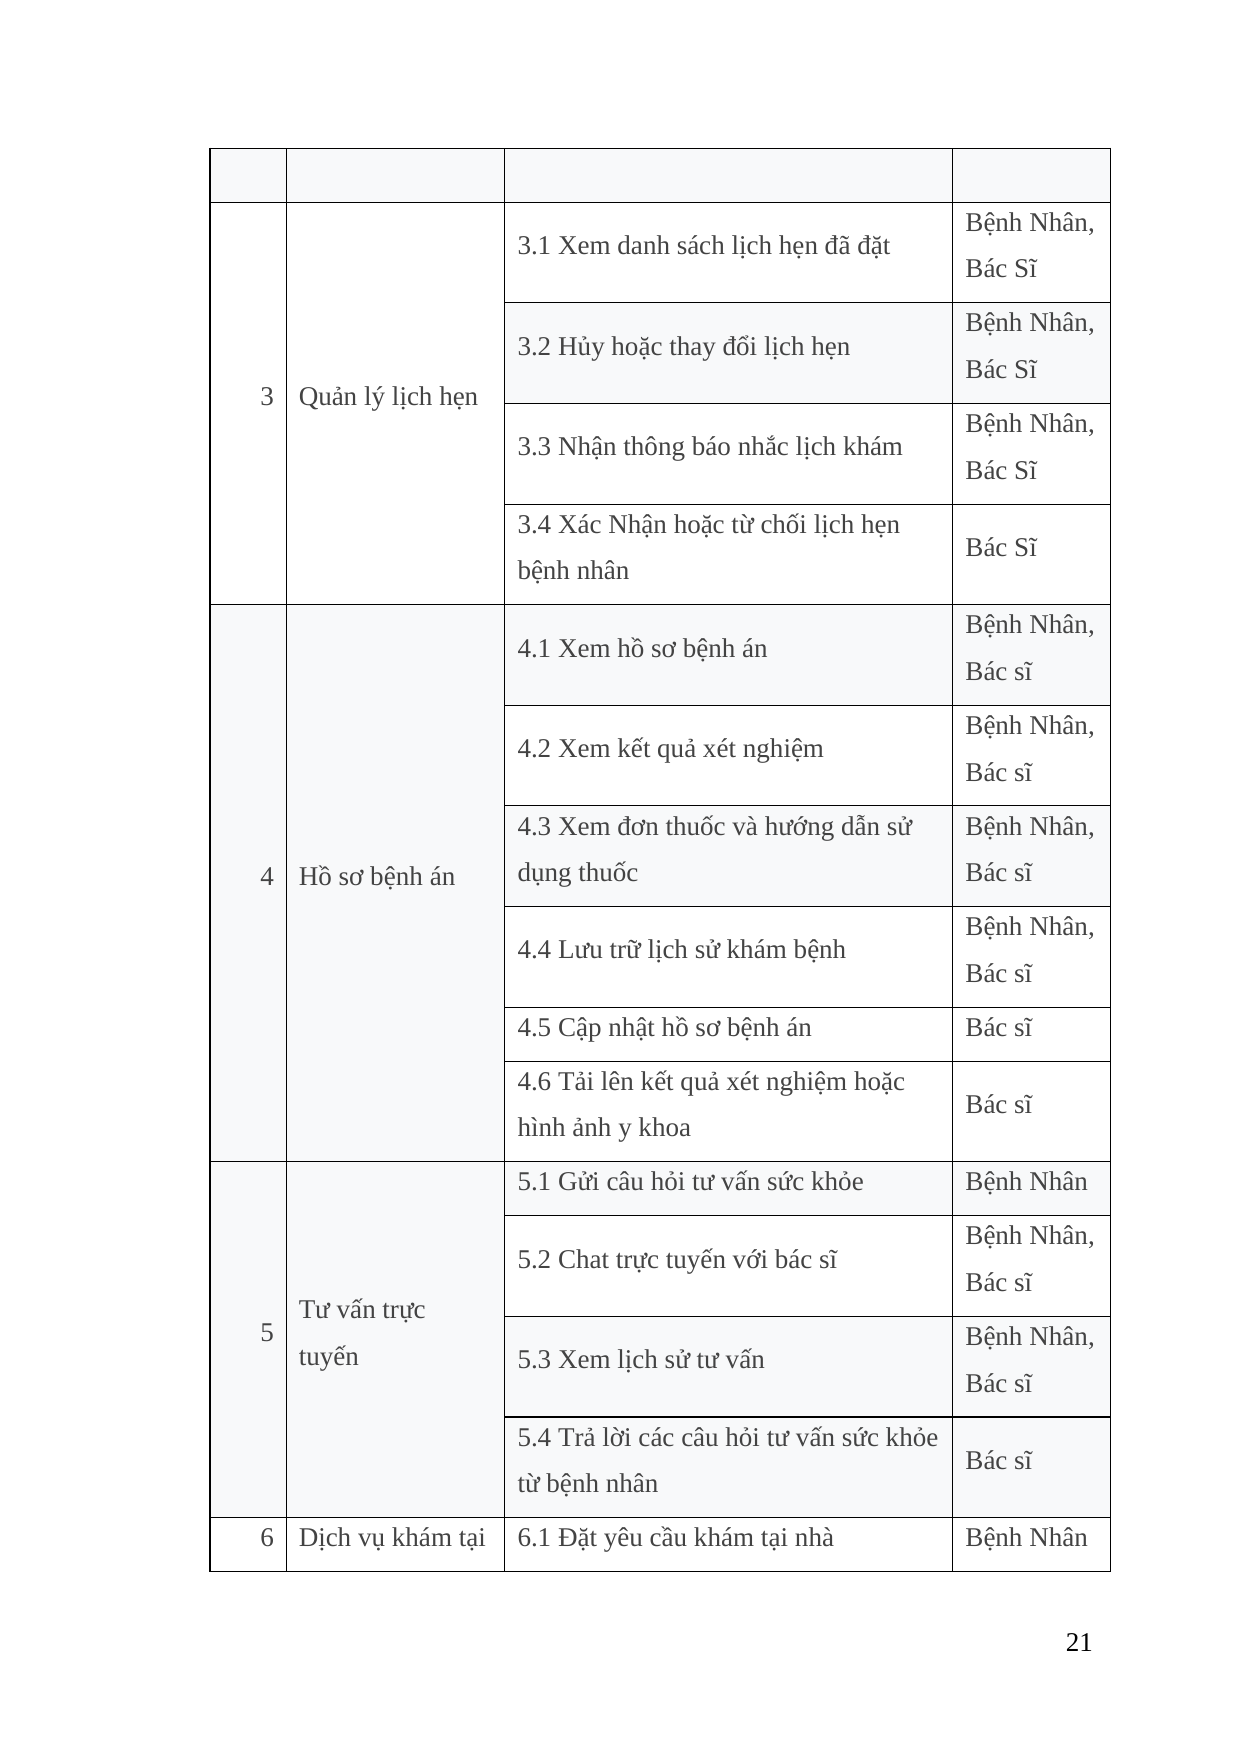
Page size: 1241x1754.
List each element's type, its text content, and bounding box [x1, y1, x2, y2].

table_cell Bác sĩ [953, 1008, 1110, 1061]
table_cell 3.4 Xác Nhận hoặc từ chối lịch hẹn bệnh nhân [505, 505, 952, 604]
table_cell 4.5 Cập nhật hồ sơ bệnh án [505, 1008, 952, 1061]
table_cell 5.3 Xem lịch sử tư vấn [505, 1317, 952, 1416]
table_cell 3 [211, 203, 286, 604]
table_cell Bác Sĩ [953, 505, 1110, 604]
table_cell Bệnh Nhân, Bác Sĩ [953, 203, 1110, 302]
table_cell Bệnh Nhân, Bác sĩ [953, 605, 1110, 705]
table_cell Bệnh Nhân, Bác sĩ [953, 1317, 1110, 1416]
table_cell 6.1 Đặt yêu cầu khám tại nhà [505, 1518, 952, 1571]
table_cell 6 [211, 1518, 286, 1571]
table_cell Bác sĩ [953, 1062, 1110, 1161]
table_cell Bệnh Nhân, Bác sĩ [953, 1216, 1110, 1316]
table_cell Bệnh Nhân, Bác Sĩ [953, 404, 1110, 503]
table_cell Bác sĩ [953, 1418, 1110, 1517]
table_cell 5.4 Trả lời các câu hỏi tư vấn sức khỏe từ bệnh nhân [505, 1418, 952, 1517]
table_cell Bệnh Nhân [953, 1518, 1110, 1571]
table_cell 4 [211, 605, 286, 1161]
table_cell 3.1 Xem danh sách lịch hẹn đã đặt [505, 203, 952, 302]
table_cell Quản lý lịch hẹn [287, 203, 504, 604]
table_cell Bệnh Nhân, Bác sĩ [953, 706, 1110, 805]
table_cell Hồ sơ bệnh án [287, 605, 504, 1161]
table_cell 4.3 Xem đơn thuốc và hướng dẫn sử dụng thuốc [505, 806, 952, 906]
table_cell 4.2 Xem kết quả xét nghiệm [505, 706, 952, 805]
table_cell Bệnh Nhân, Bác Sĩ [953, 303, 1110, 403]
table_cell 4.6 Tải lên kết quả xét nghiệm hoặc hình ảnh y khoa [505, 1062, 952, 1161]
table_cell Bệnh Nhân, Bác sĩ [953, 907, 1110, 1007]
table_cell 4.4 Lưu trữ lịch sử khám bệnh [505, 907, 952, 1007]
table_cell 3.3 Nhận thông báo nhắc lịch khám [505, 404, 952, 503]
table_cell Bệnh Nhân [953, 1162, 1110, 1215]
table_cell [287, 1518, 504, 1571]
table_cell 4.1 Xem hồ sơ bệnh án [505, 605, 952, 705]
table_cell Tư vấn trực tuyến [287, 1162, 504, 1517]
table_cell 5 [211, 1162, 286, 1517]
table_cell Bệnh Nhân, Bác sĩ [953, 806, 1110, 906]
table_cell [505, 149, 952, 202]
table_cell 5.1 Gửi câu hỏi tư vấn sức khỏe [505, 1162, 952, 1215]
table_cell 5.2 Chat trực tuyến với bác sĩ [505, 1216, 952, 1316]
table_cell 3.2 Hủy hoặc thay đổi lịch hẹn [505, 303, 952, 403]
